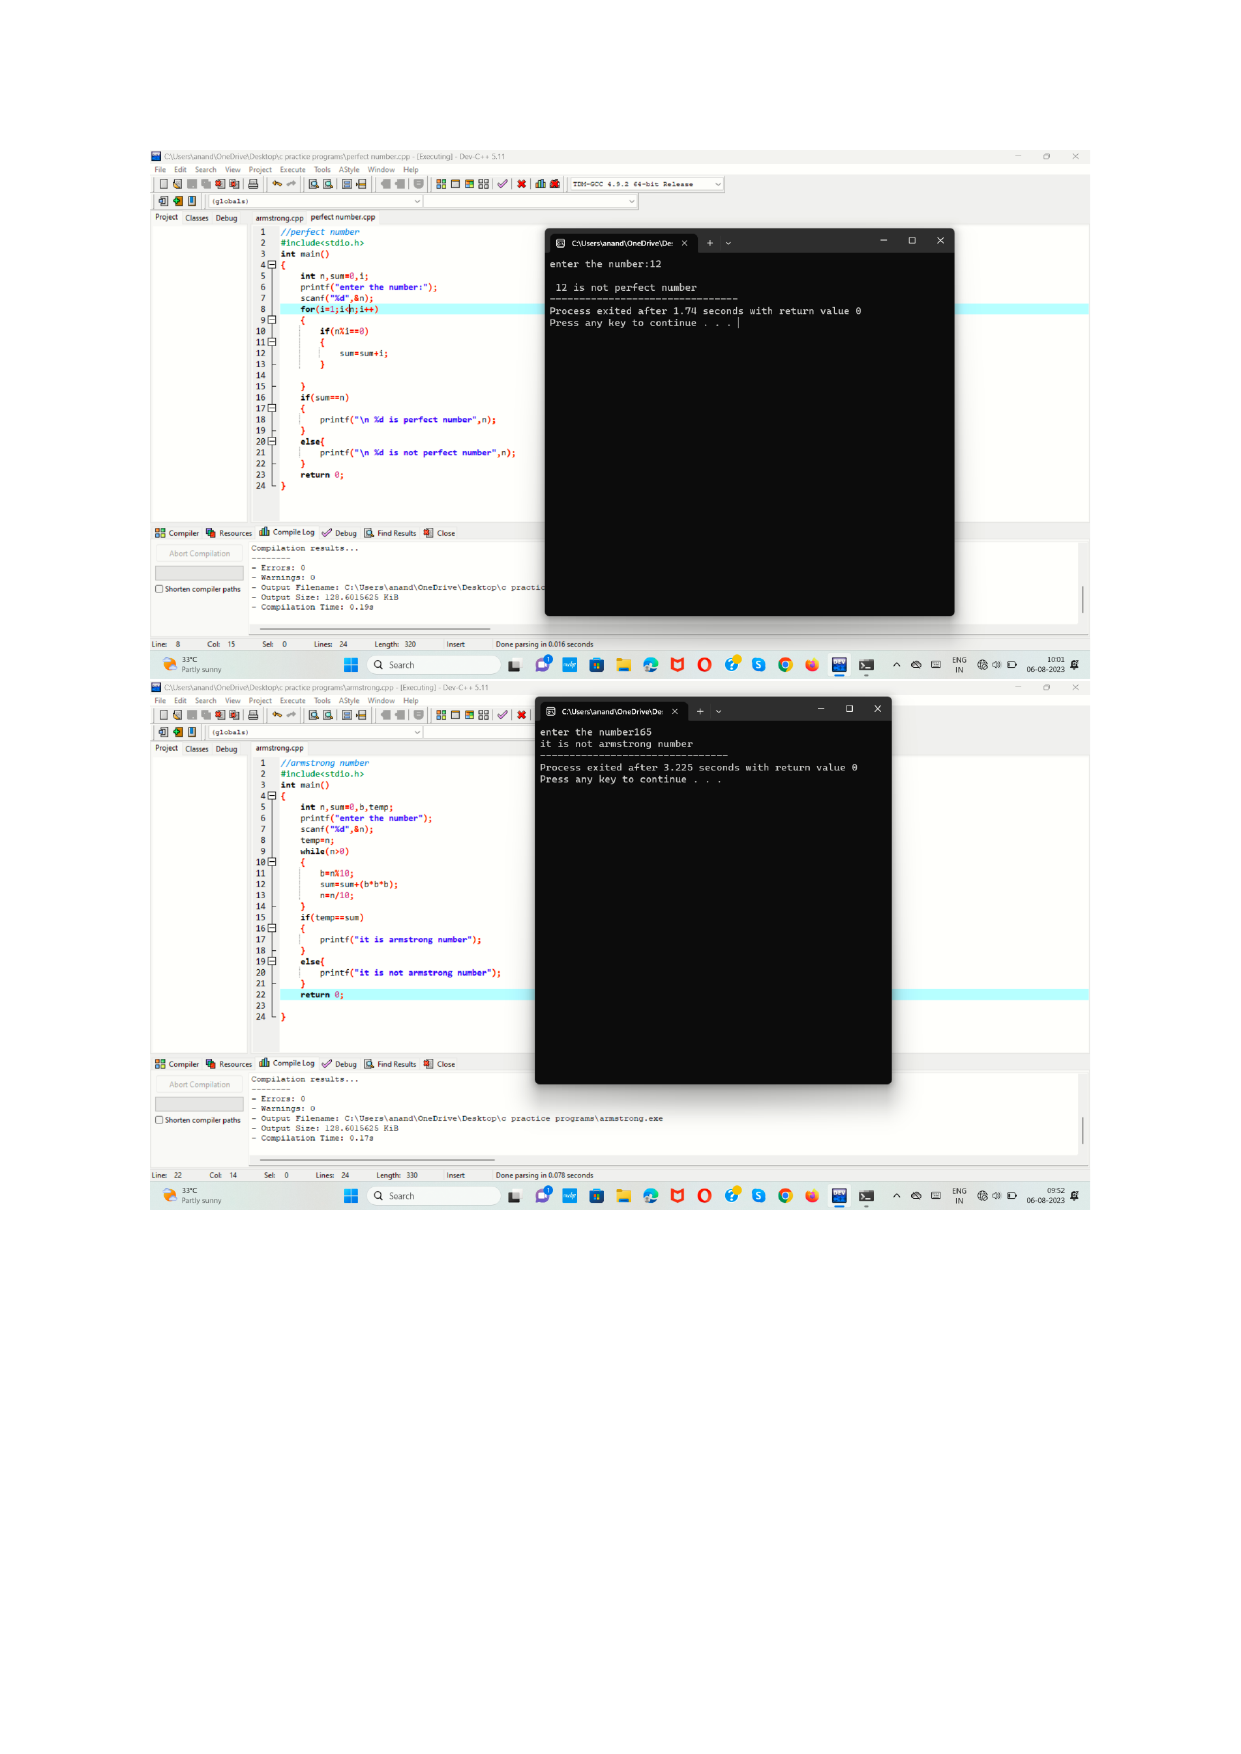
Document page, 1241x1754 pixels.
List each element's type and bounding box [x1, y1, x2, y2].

picture [150, 150, 1091, 679]
picture [150, 681, 1091, 1210]
